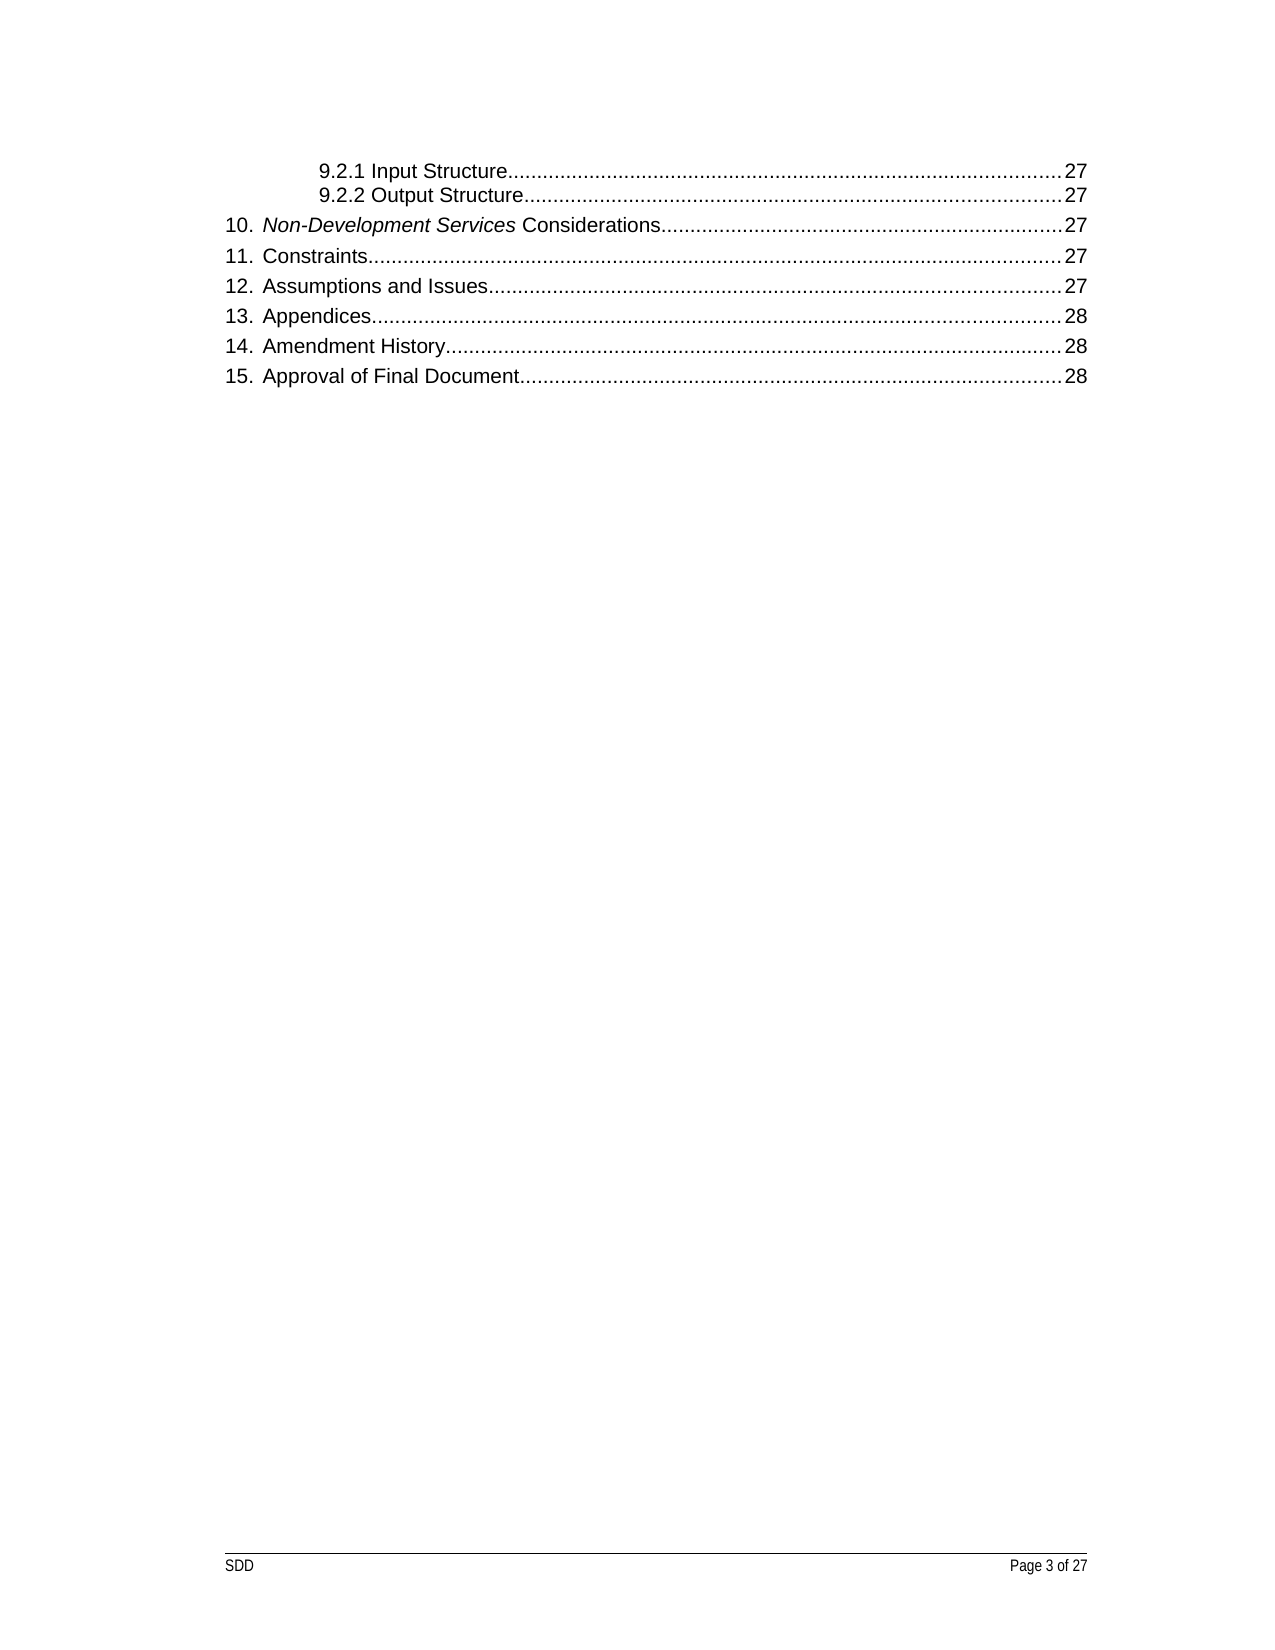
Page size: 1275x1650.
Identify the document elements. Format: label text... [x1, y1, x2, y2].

text 14. Amendment History 28 [225, 334, 1087, 358]
text 10. Non-Development Services Considerations 27 [225, 213, 1087, 237]
text 13. Appendices 28 [225, 304, 1087, 328]
text 12. Assumptions and Issues 27 [225, 274, 1087, 298]
text 9.2.2 Output Structure 27 [319, 183, 1087, 207]
text 11. Constraints 27 [225, 243, 1087, 267]
text 15. Approval of Final Document 28 [225, 364, 1087, 388]
text 9.2.1 Input Structure 27 [319, 159, 1087, 183]
